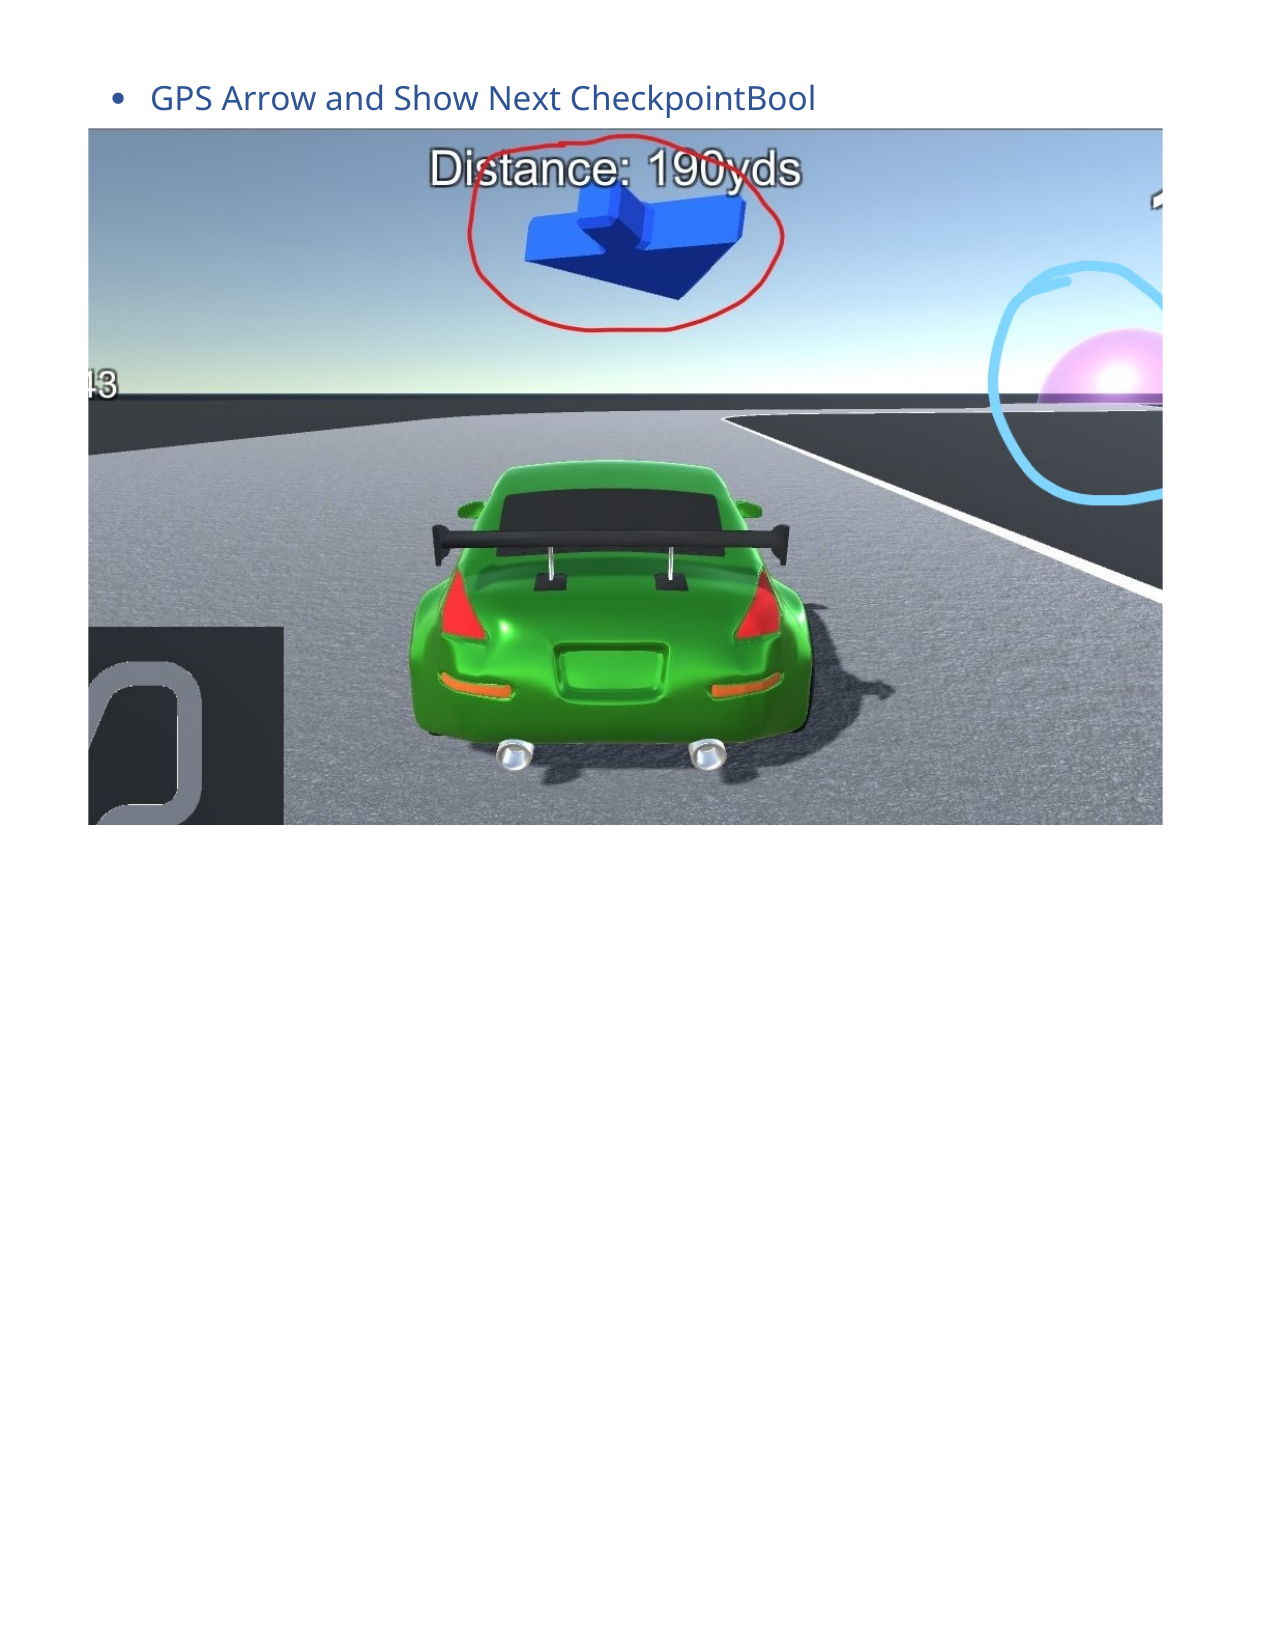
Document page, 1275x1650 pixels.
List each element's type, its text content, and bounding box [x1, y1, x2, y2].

subtitle GPS Arrow and Show Next CheckpointBool [112, 75, 1200, 120]
picture [88, 128, 1162, 825]
